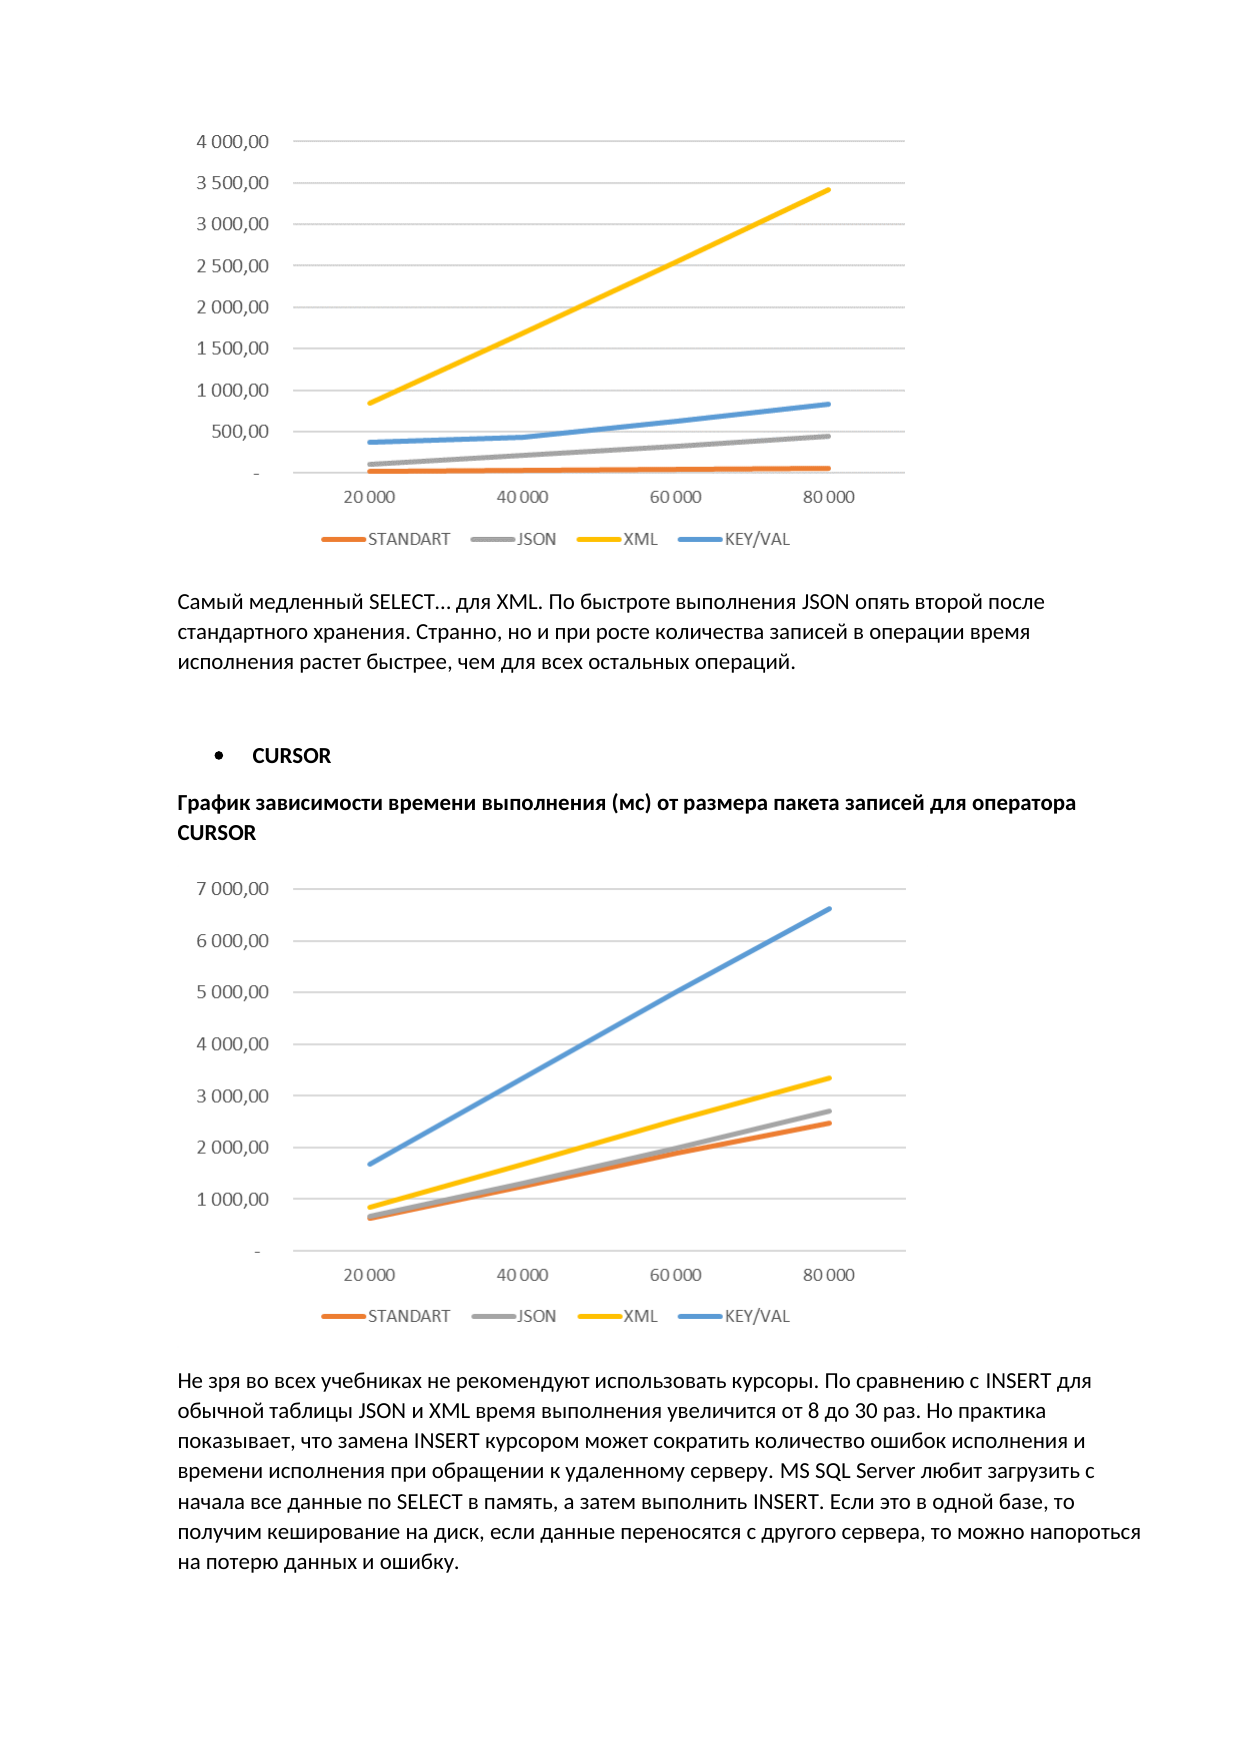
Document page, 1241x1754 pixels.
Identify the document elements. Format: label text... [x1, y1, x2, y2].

list CURSOR [215, 741, 1152, 769]
text Самый медленный SELECT… для XML. По быстроте выполнения JSON опять второй после стандартного хранения. Странно, но и при росте количества записей в операции время исполнения растет быстрее, чем для всех остальных операций. [177, 587, 1152, 675]
picture [177, 865, 929, 1348]
picture [177, 118, 928, 569]
text Не зря во всех учебниках не рекомендуют использовать курсоры. По сравнению с INSERT для обычной таблицы JSON и XML время выполнения увеличится от 8 до 30 раз. Но практика показывает, что замена INSERT курсором может сократить количество ошибок исполнения и времени исполнения при обращении к удаленному серверу. MS SQL Server любит загрузить с начала все данные по SELECT в память, а затем выполнить INSERT. Если это в одной базе, то получим кеширование на диск, если данные переносятся с другого сервера, то можно напороться на потерю данных и ошибку. [177, 1366, 1152, 1575]
text График зависимости времени выполнения (мс) от размера пакета записей для оператора CURSOR [177, 788, 1152, 846]
